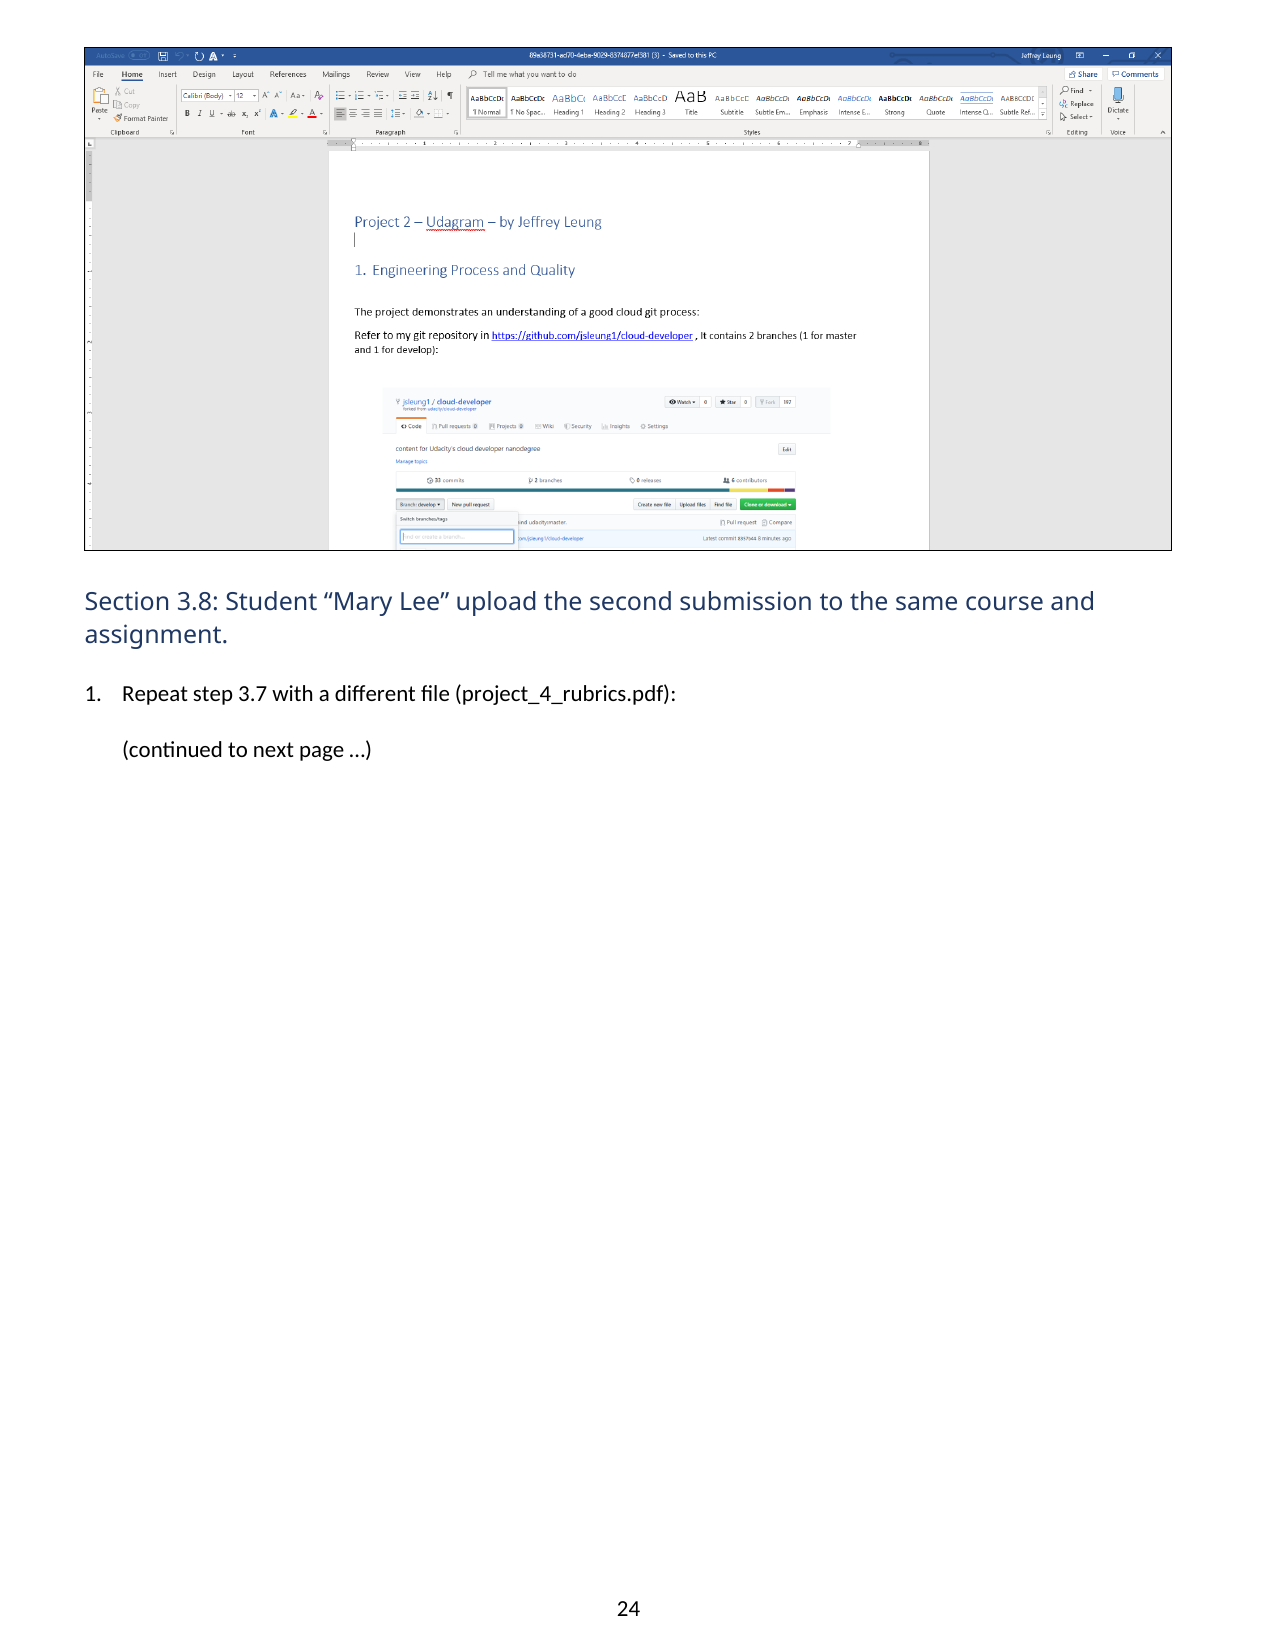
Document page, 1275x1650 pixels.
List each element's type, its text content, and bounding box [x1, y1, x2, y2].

picture [85, 48, 1171, 550]
subtitle Section 3.8: Student “Mary Lee” upload the second submission to the same course and assignment. [84, 583, 1172, 651]
list (continued to next page …) [122, 735, 1172, 763]
list Repeat step 3.7 with a different file (project_4_rubrics.pdf): [84, 679, 1172, 707]
